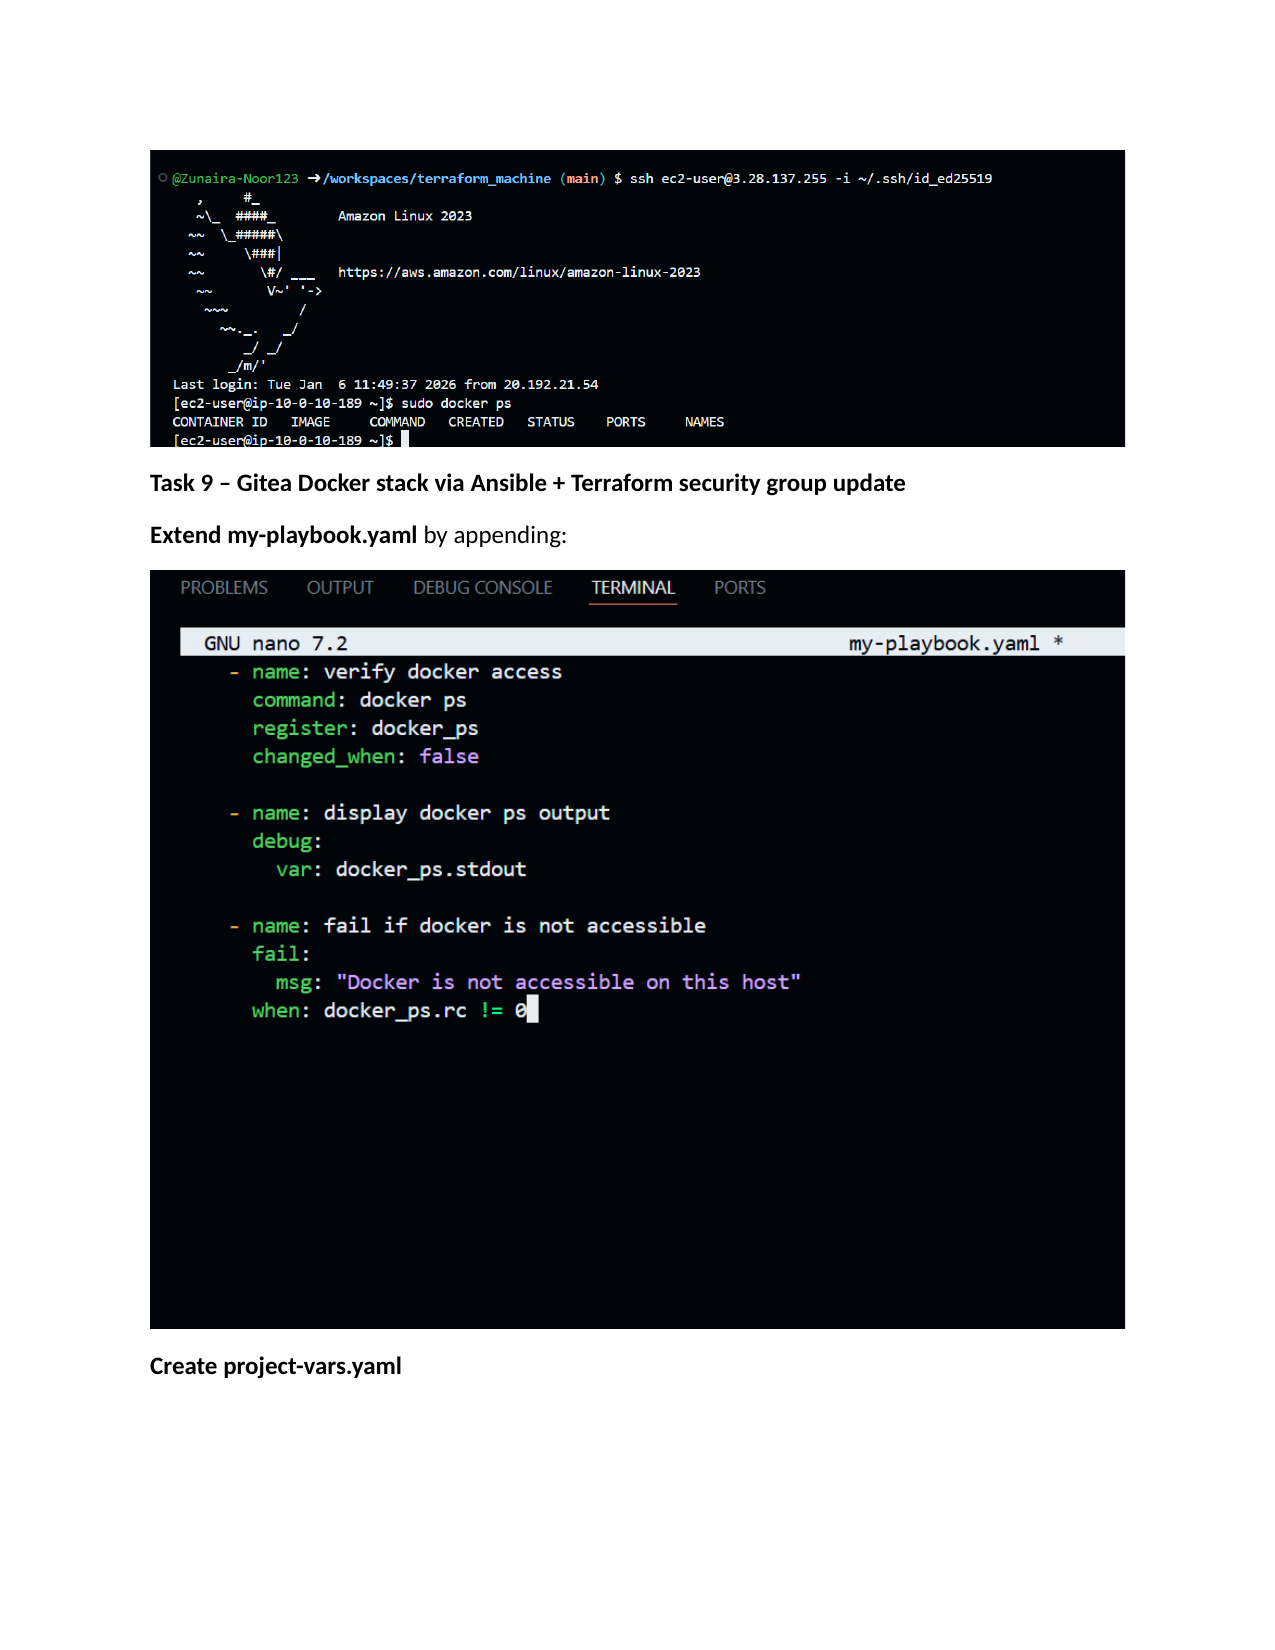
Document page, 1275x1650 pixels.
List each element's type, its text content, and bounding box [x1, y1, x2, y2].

picture [150, 570, 1125, 1329]
text Create project-vars.yaml [150, 1350, 1125, 1381]
text Task 9 – Gitea Docker stack via Ansible + Terraform security group update [150, 467, 1125, 498]
text Extend my-playbook.yaml by appending: [150, 519, 1125, 550]
picture [150, 150, 1125, 447]
